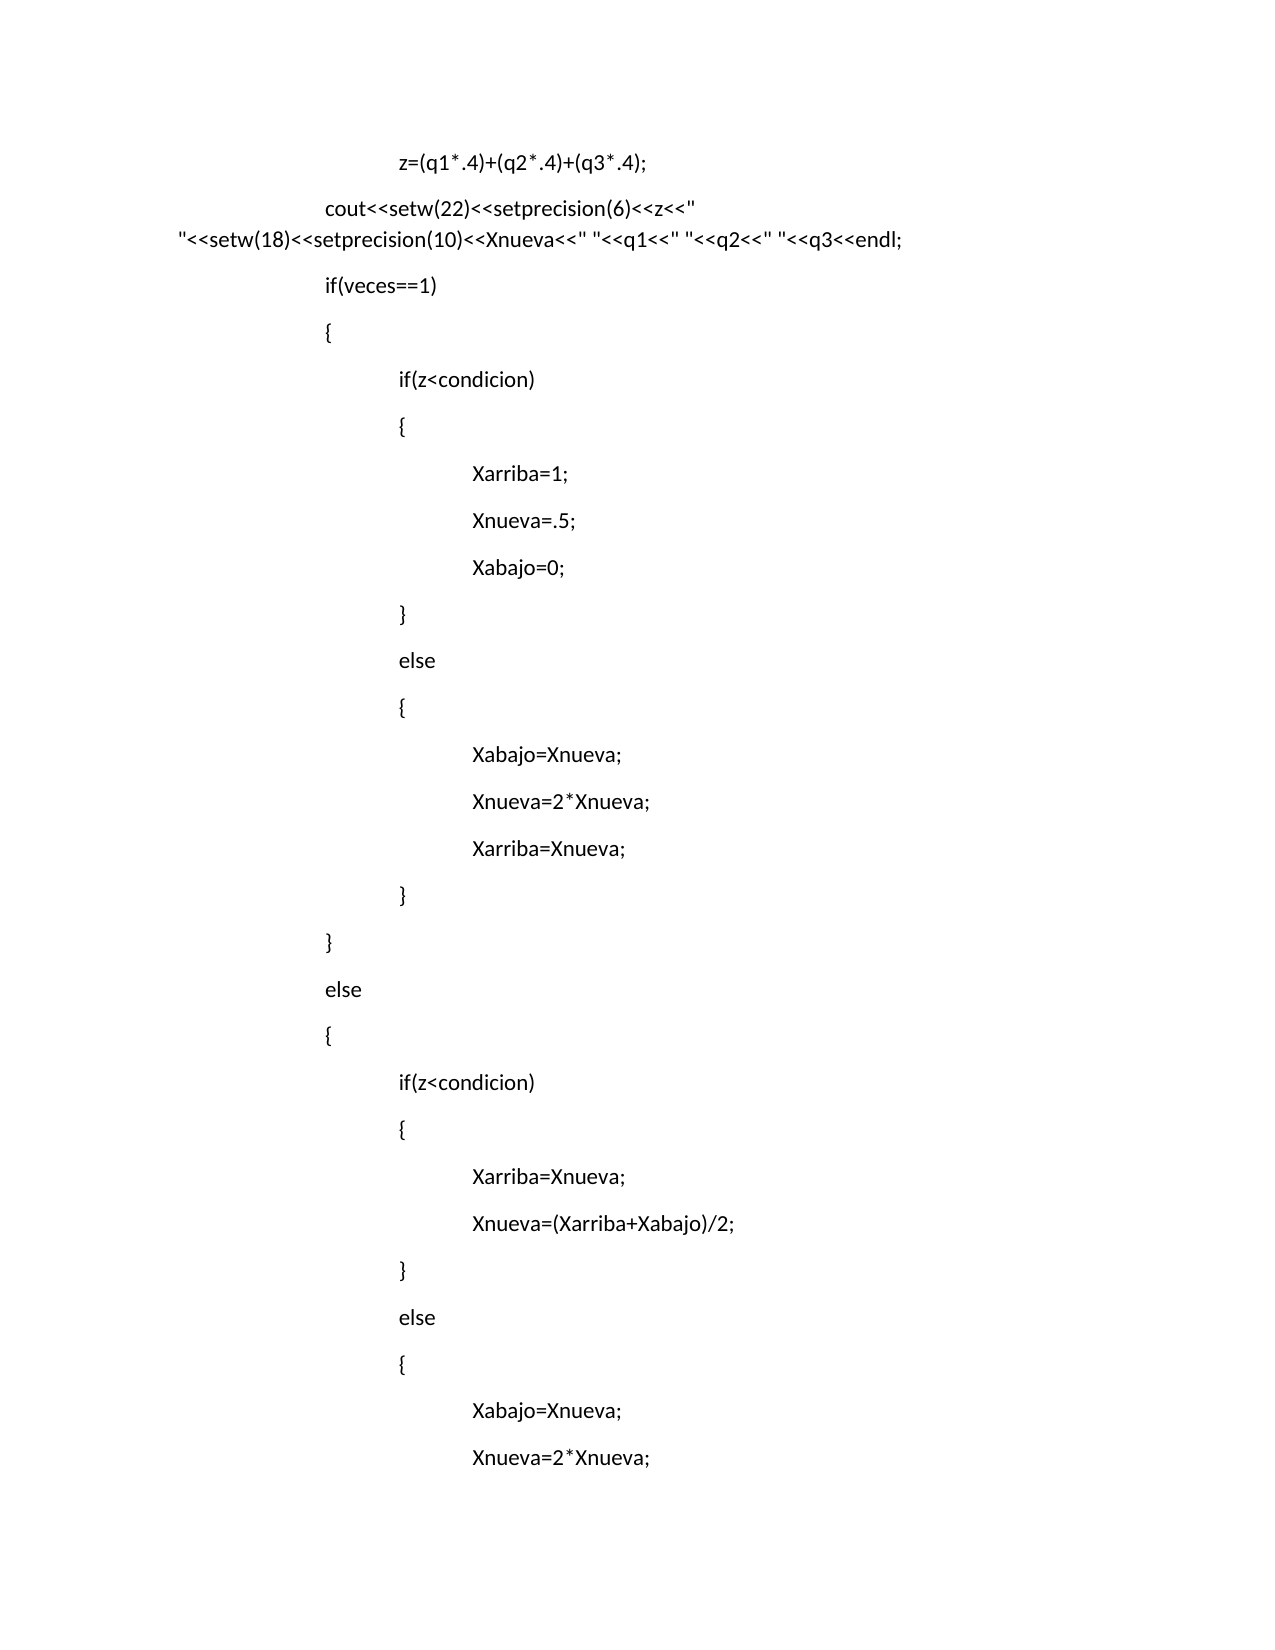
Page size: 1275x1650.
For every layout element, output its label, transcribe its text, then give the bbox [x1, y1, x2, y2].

text Xabajo=Xnueva; [177, 740, 1098, 768]
text { [177, 412, 1098, 440]
text Xabajo=Xnueva; [177, 1397, 1098, 1424]
text } [177, 600, 1098, 628]
text if(veces==1) [177, 272, 1098, 299]
text Xnueva=2*Xnueva; [177, 787, 1098, 815]
text { [177, 1350, 1098, 1378]
text cout<<setw(22)<<setprecision(6)<<z<<" "<<setw(18)<<setprecision(10)<<Xnueva<<" "<<q1<<" "<<q2<<" "<<q3<<endl; [177, 194, 1098, 253]
text z=(q1*.4)+(q2*.4)+(q3*.4); [177, 148, 1098, 176]
text Xnueva=.5; [177, 506, 1098, 534]
text else [177, 975, 1098, 1003]
text { [177, 1115, 1098, 1143]
text Xarriba=Xnueva; [177, 1162, 1098, 1190]
text Xnueva=2*Xnueva; [177, 1443, 1098, 1471]
text { [177, 693, 1098, 721]
text Xabajo=0; [177, 553, 1098, 581]
text if(z<condicion) [177, 1068, 1098, 1096]
text { [177, 1022, 1098, 1049]
text if(z<condicion) [177, 365, 1098, 393]
text { [177, 318, 1098, 346]
text } [177, 881, 1098, 909]
text Xarriba=Xnueva; [177, 834, 1098, 862]
text else [177, 647, 1098, 674]
text } [177, 1256, 1098, 1284]
text } [177, 928, 1098, 956]
text Xnueva=(Xarriba+Xabajo)/2; [177, 1209, 1098, 1237]
text Xarriba=1; [177, 459, 1098, 487]
text else [177, 1303, 1098, 1331]
